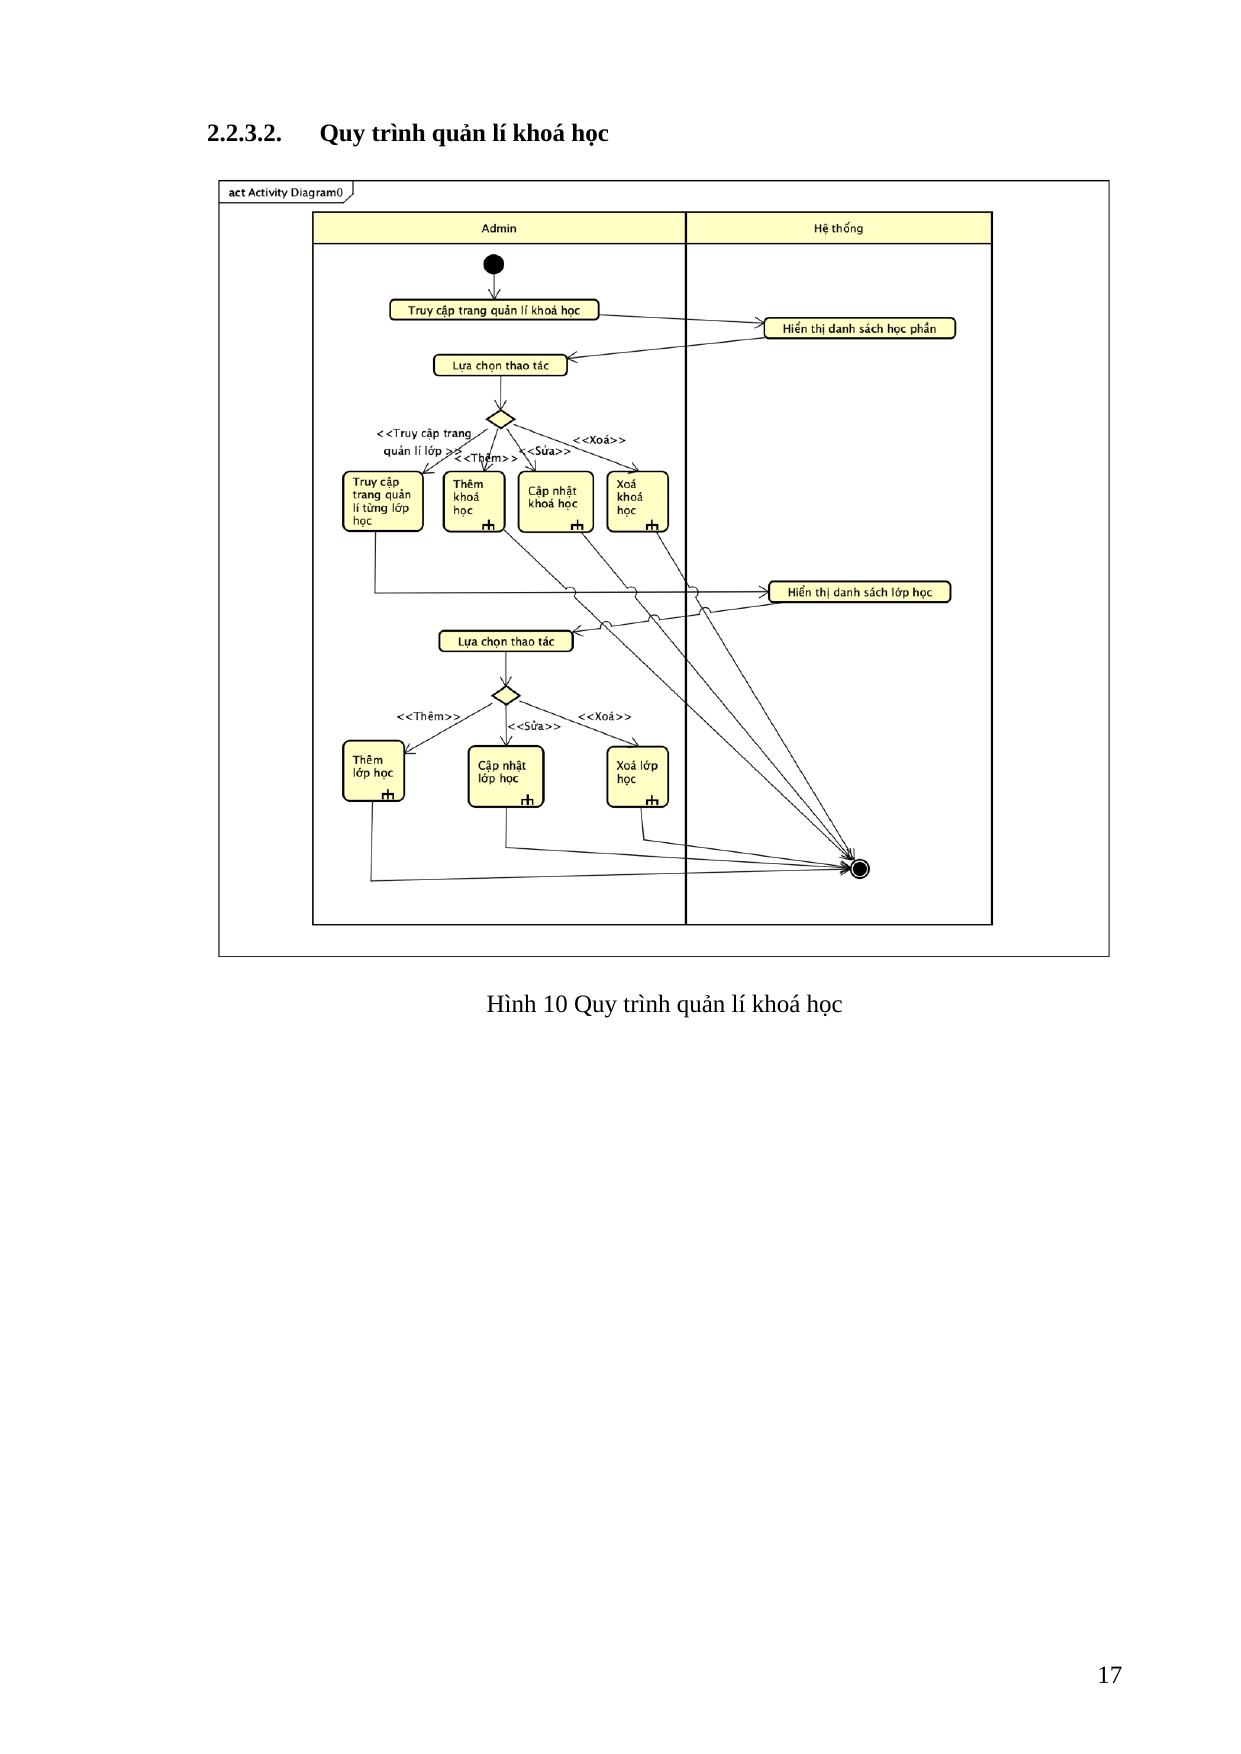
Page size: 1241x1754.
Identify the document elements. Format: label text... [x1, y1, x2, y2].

text Hình 10 Quy trình quản lí khoá học [207, 989, 1122, 1018]
list Quy trình quản lí khoá học [207, 118, 1122, 147]
picture [213, 176, 1116, 960]
